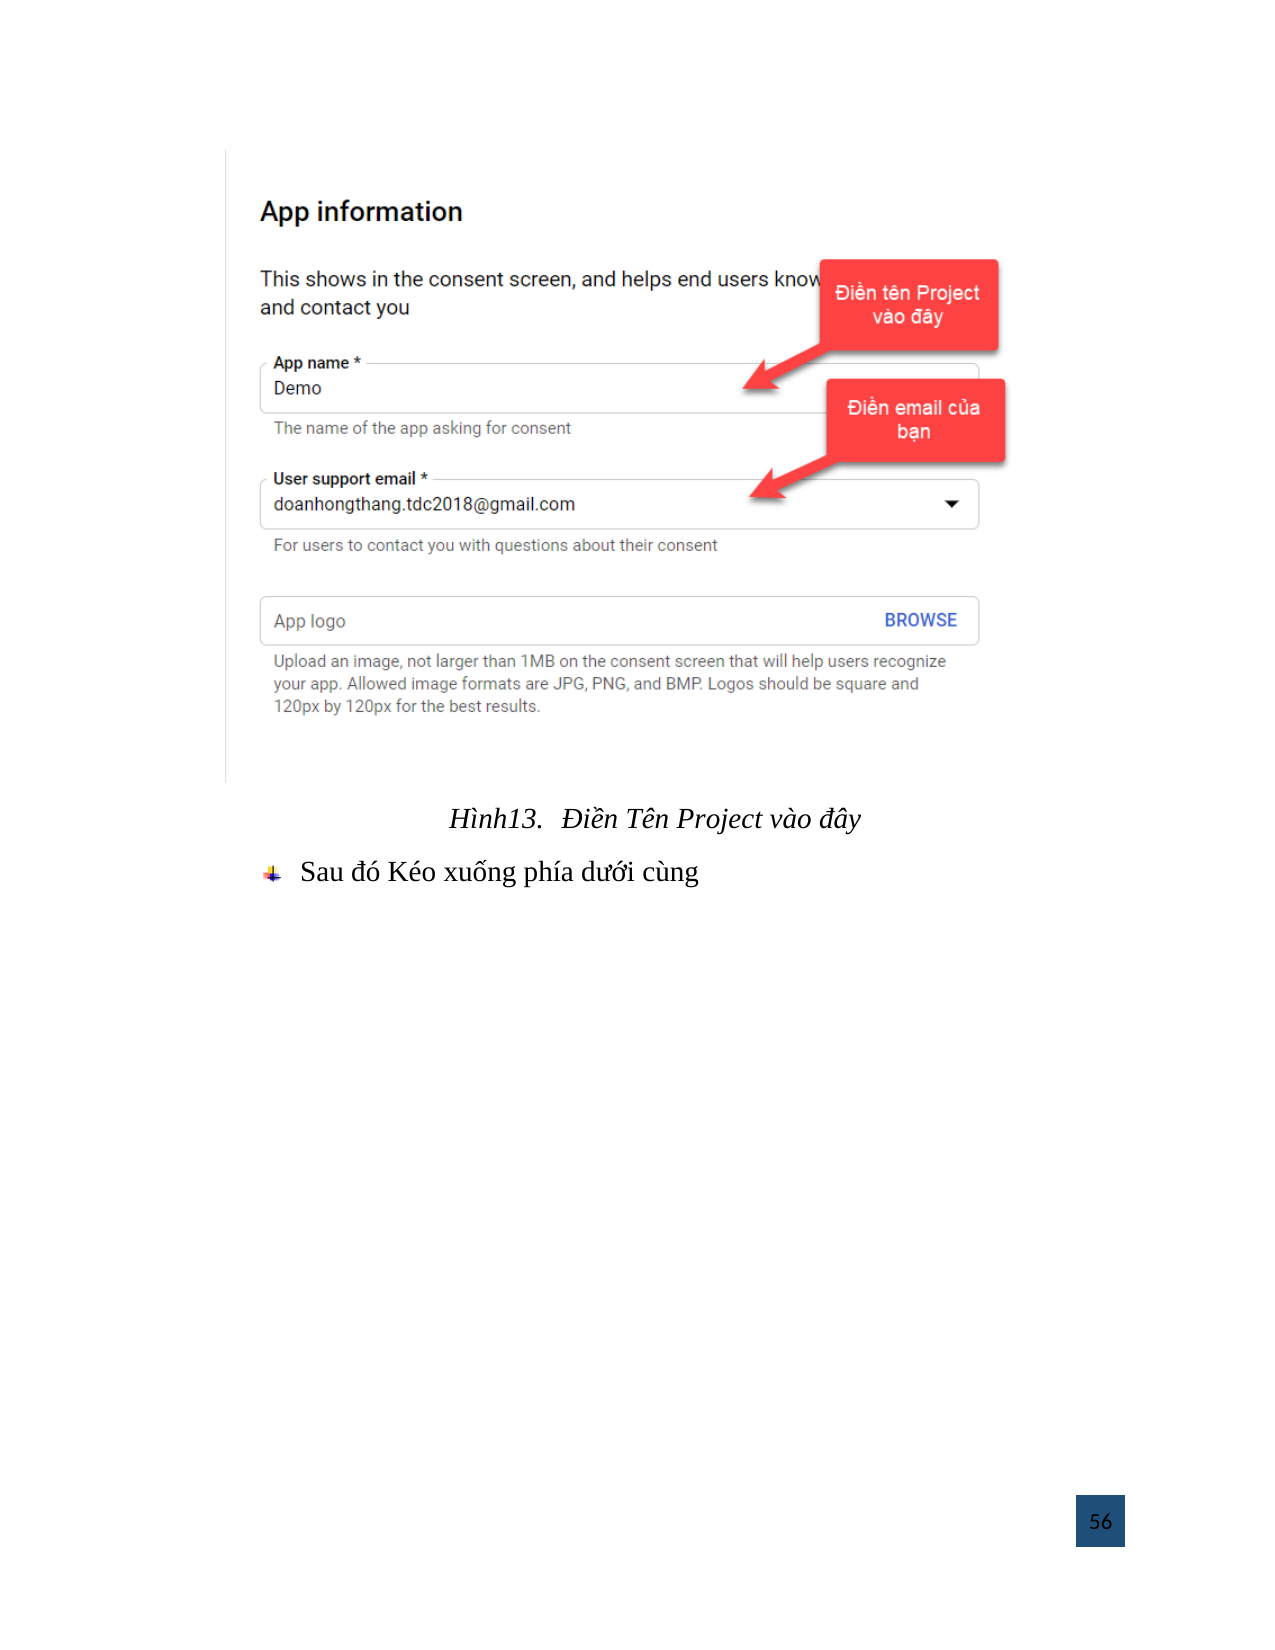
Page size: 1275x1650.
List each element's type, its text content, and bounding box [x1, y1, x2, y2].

picture [225, 150, 1200, 783]
text Điền Tên Project vào đây [187, 801, 1125, 835]
picture [263, 864, 281, 882]
list Sau đó Kéo xuống phía dưới cùng [262, 854, 1125, 888]
